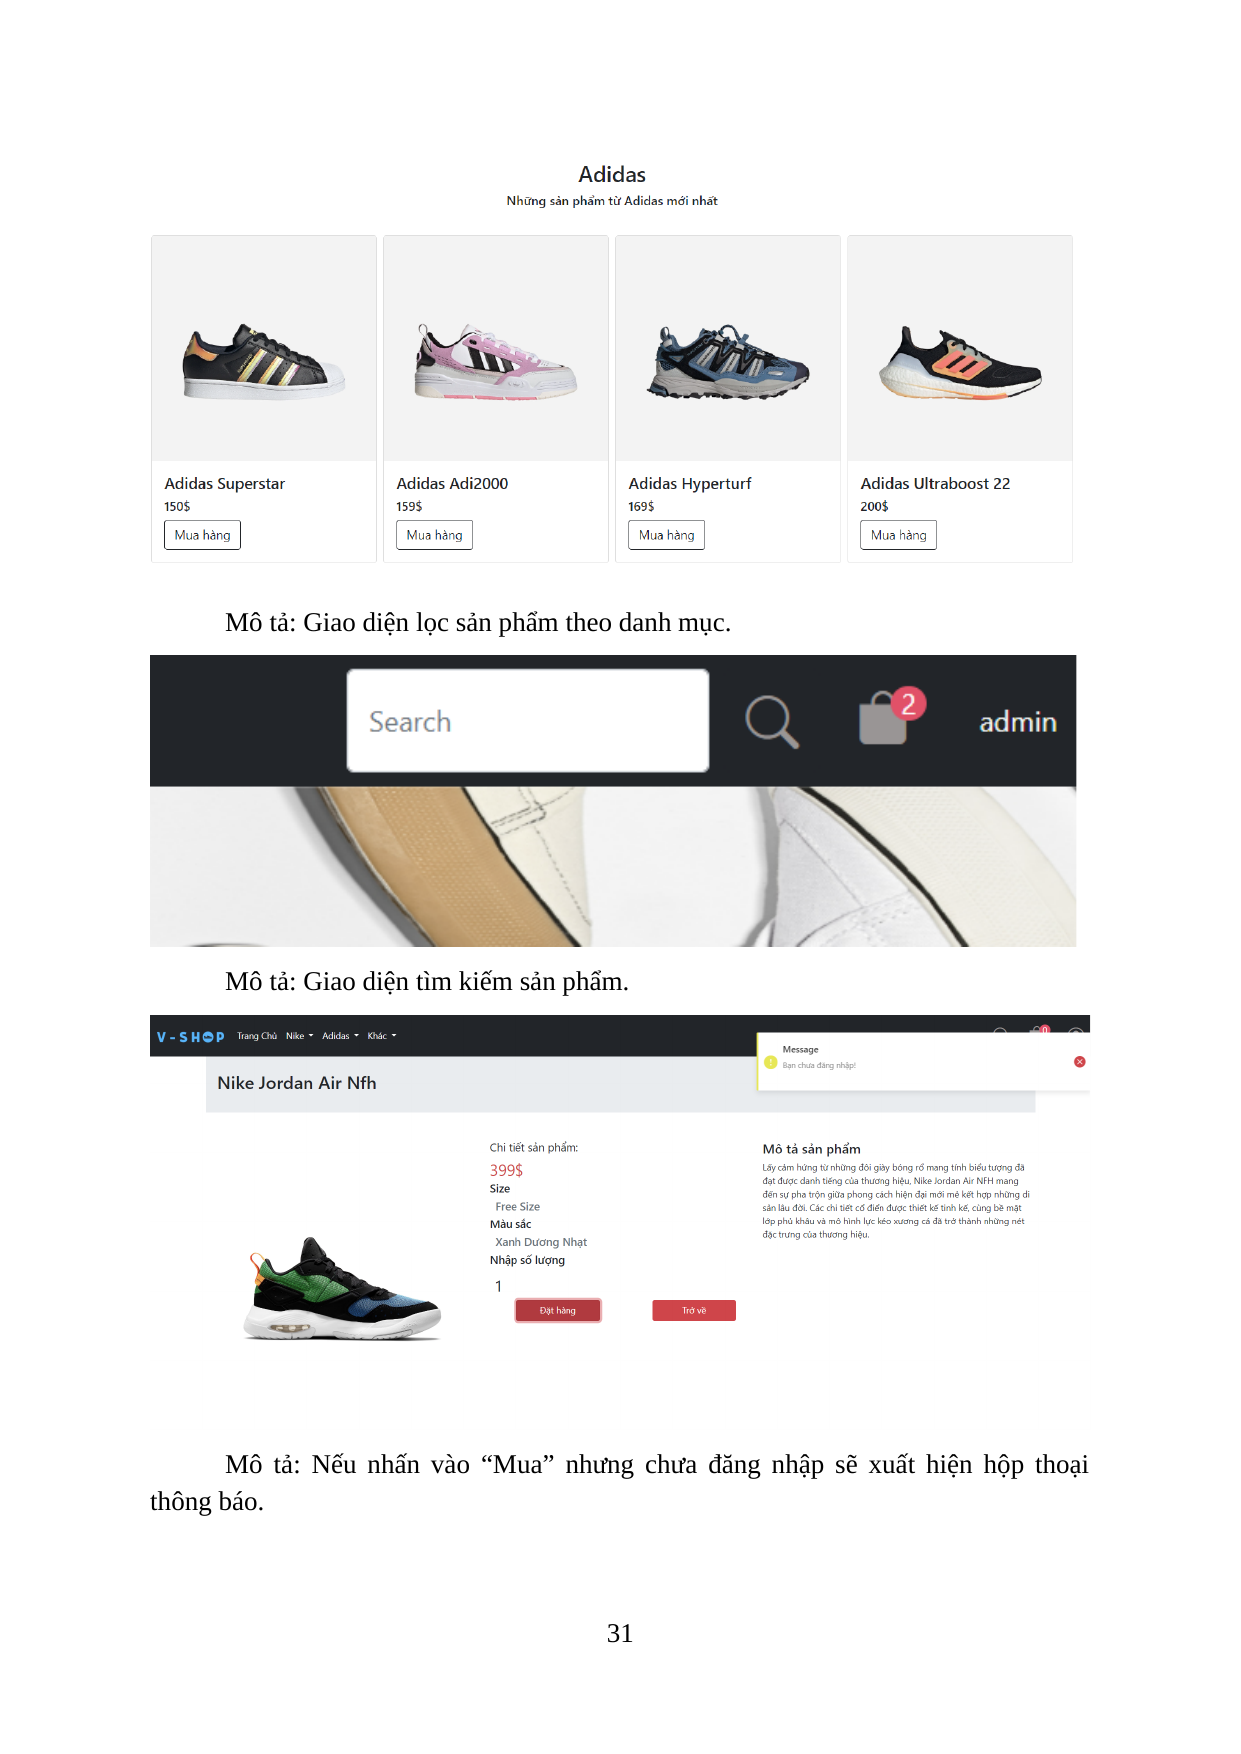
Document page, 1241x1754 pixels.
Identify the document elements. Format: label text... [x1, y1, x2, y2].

text Mô tả: Giao diện tìm kiếm sản phẩm. [150, 965, 1090, 996]
picture [150, 655, 1077, 947]
picture [150, 150, 1091, 588]
text Mô tả: Nếu nhấn vào “Mua” nhưng chưa đăng nhập sẽ xuất hiện hộp thoại thông báo. [150, 1448, 1090, 1517]
text Mô tả: Giao diện lọc sản phẩm theo danh mục. [150, 606, 1090, 637]
picture [150, 1015, 1091, 1430]
